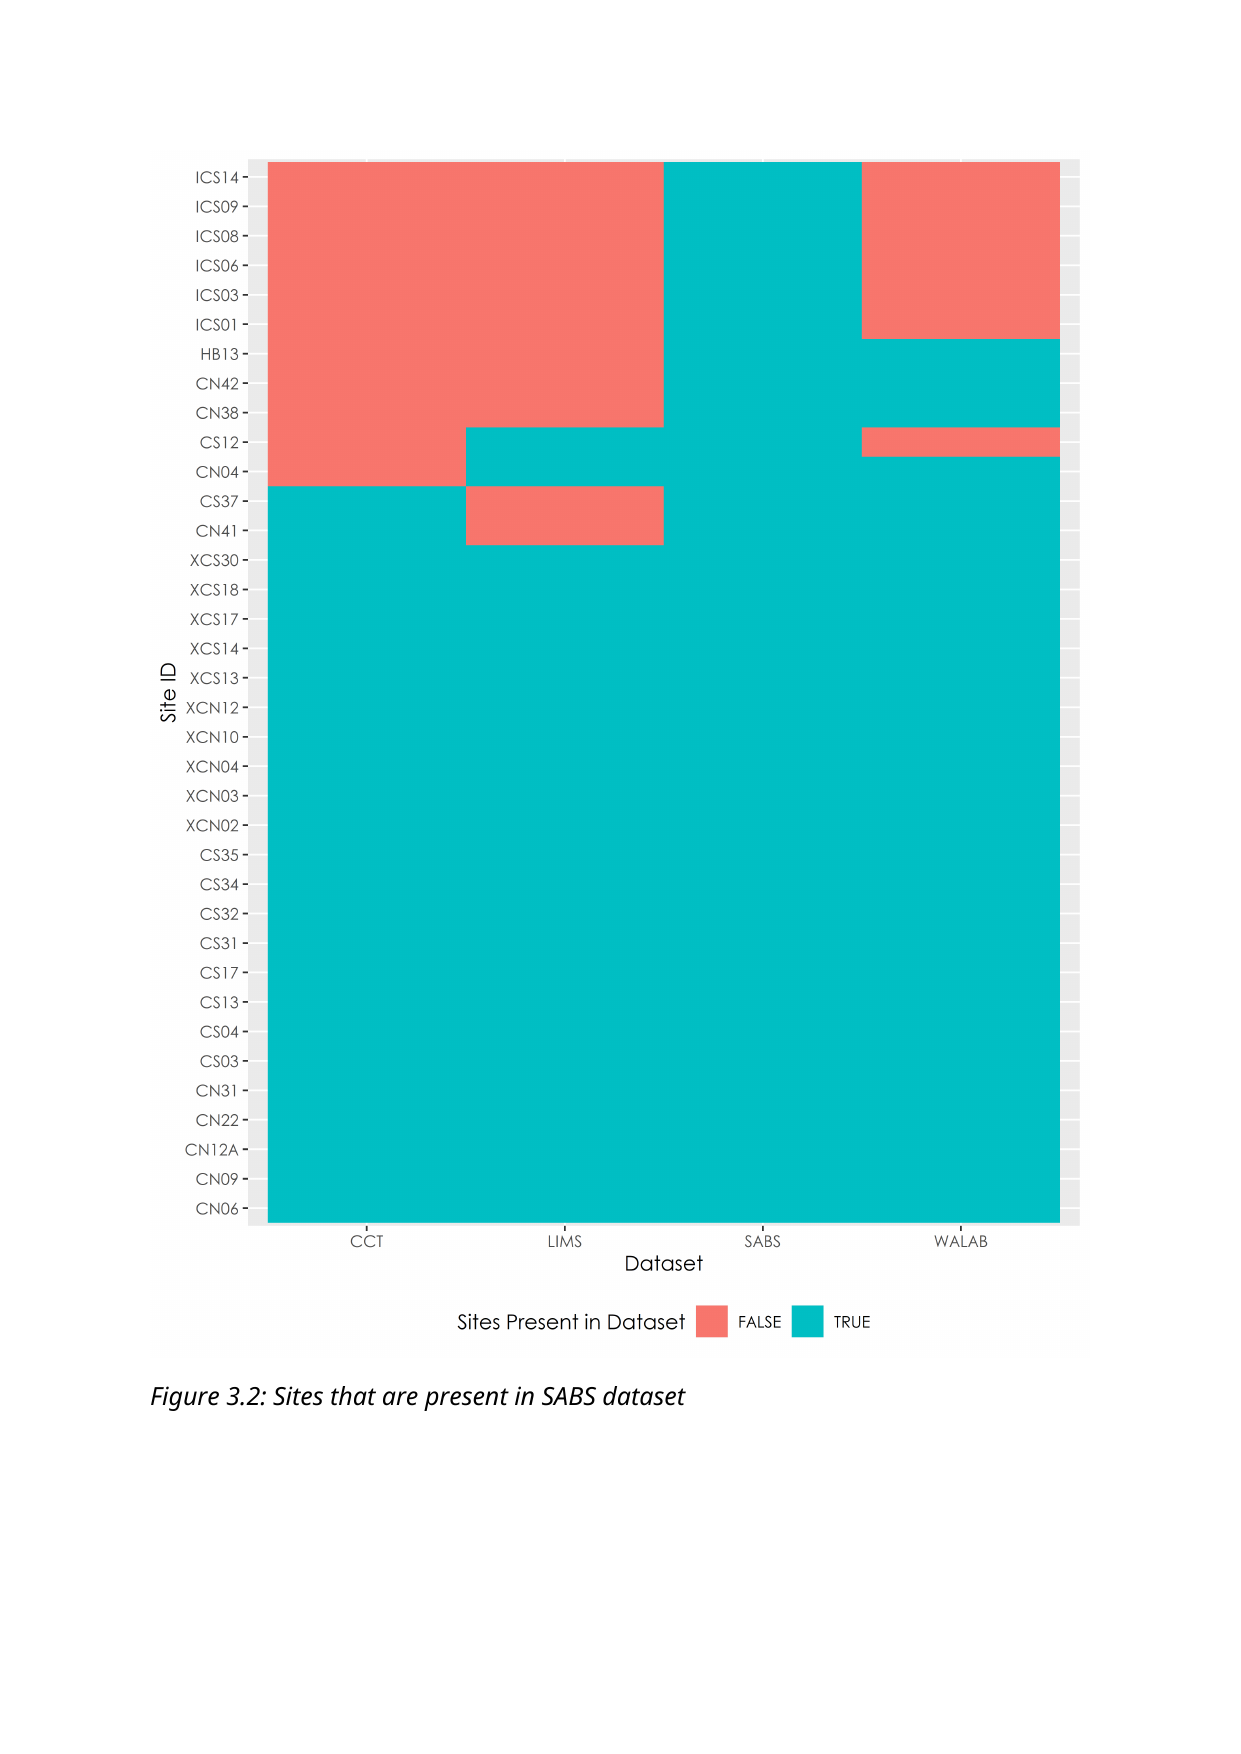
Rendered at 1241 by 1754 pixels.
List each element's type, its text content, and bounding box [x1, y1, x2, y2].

text Figure 3.2: Sites that are present in SABS dataset [150, 1379, 1090, 1413]
picture [150, 150, 1090, 1358]
